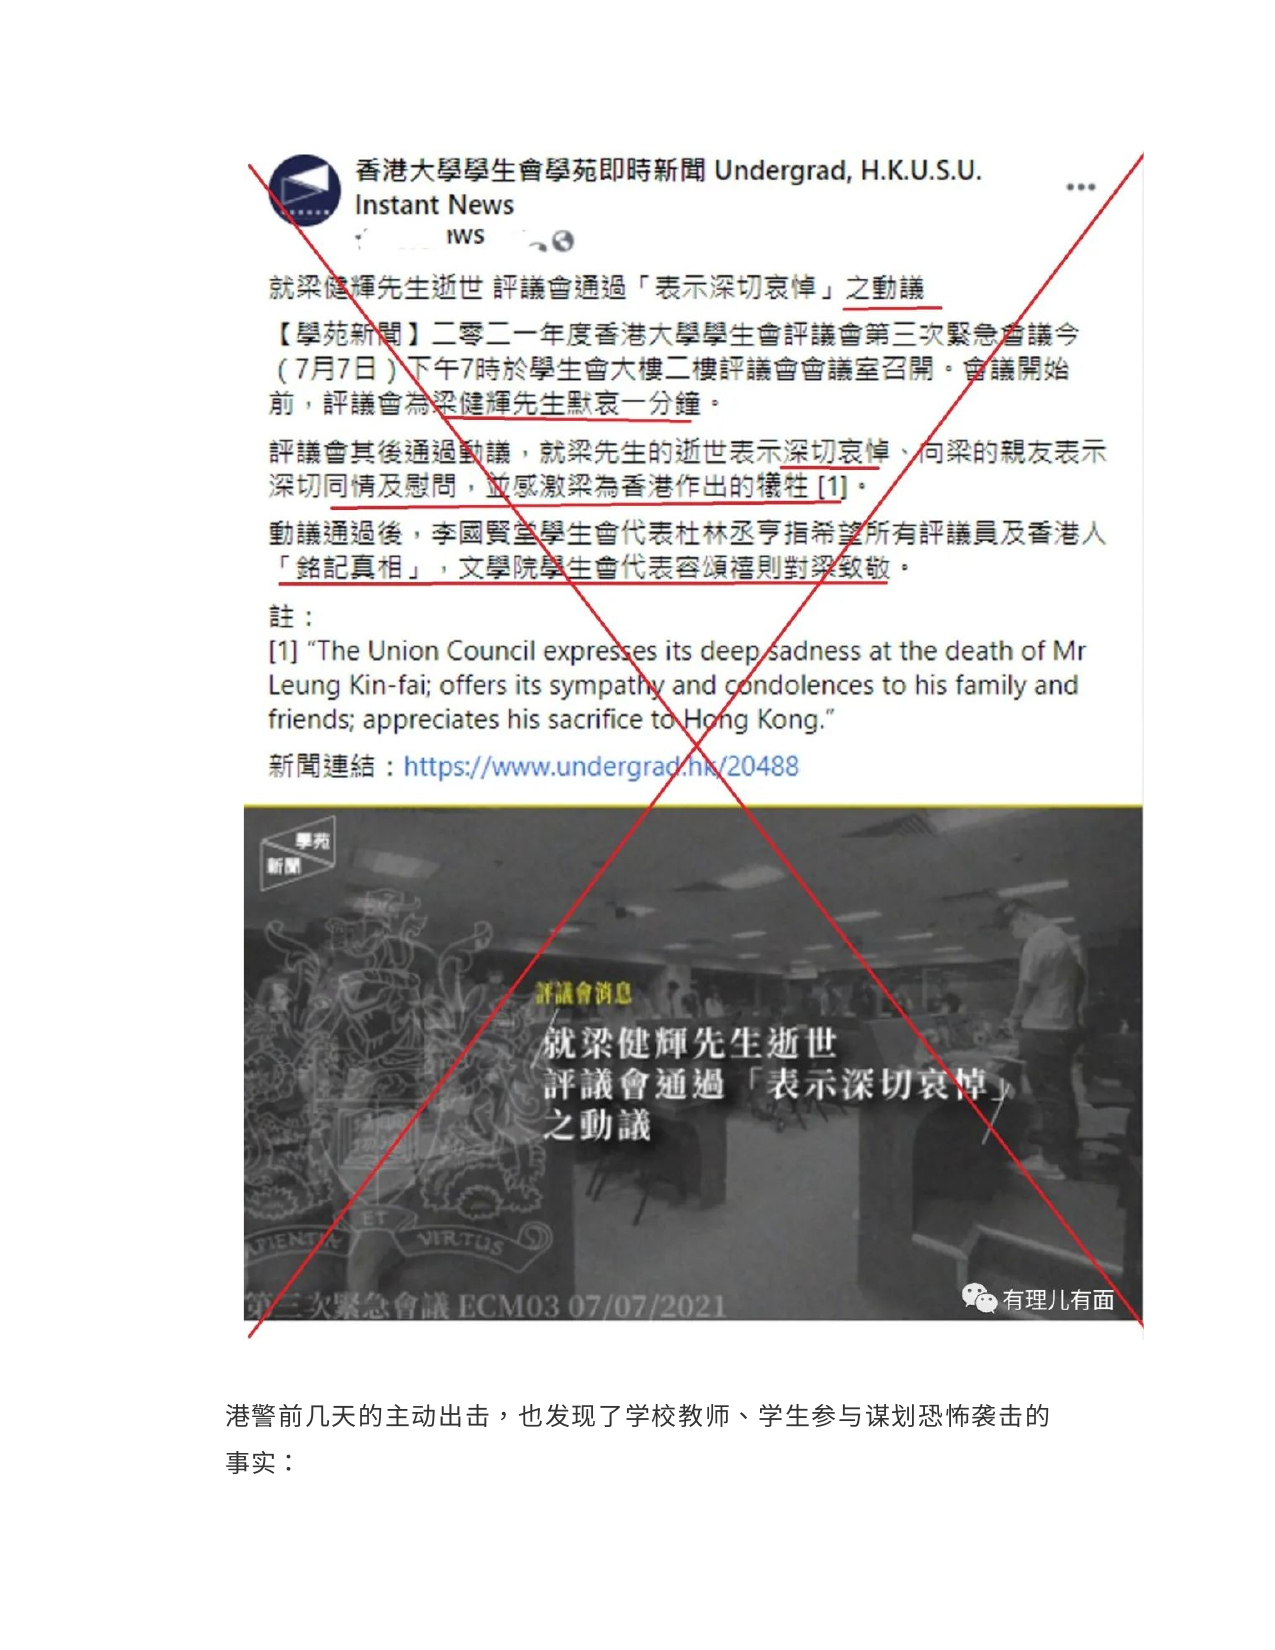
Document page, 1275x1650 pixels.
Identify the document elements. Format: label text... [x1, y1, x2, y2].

text 港警前几天的主动出击，也发现了学校教师、学生参与谋划恐怖袭击的事实： [225, 1386, 1050, 1479]
picture [243, 150, 1144, 1340]
